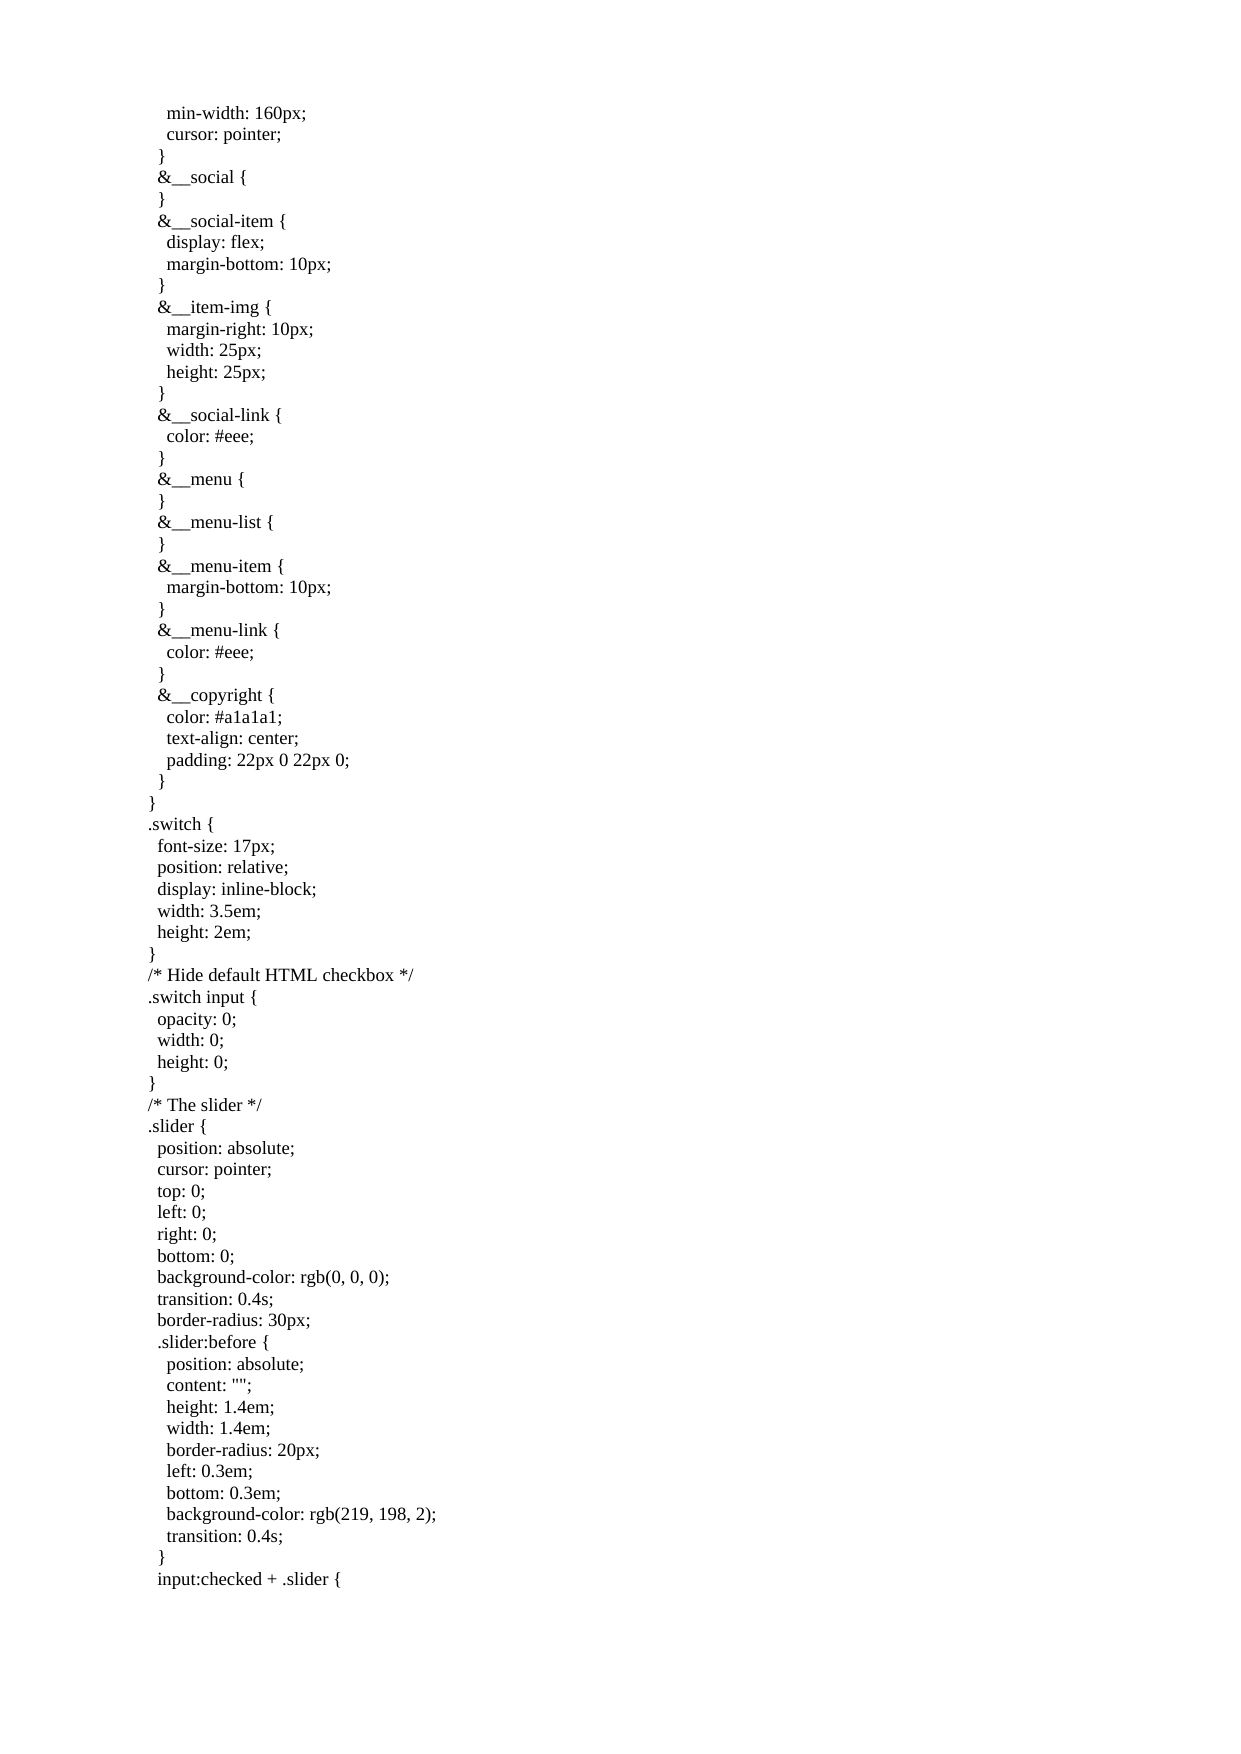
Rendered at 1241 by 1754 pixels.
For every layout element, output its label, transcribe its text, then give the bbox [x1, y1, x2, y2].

text .slider { [148, 1115, 1152, 1137]
text background-color: rgb(219, 198, 2); [148, 1503, 1152, 1525]
text width: 1.4em; [148, 1417, 1152, 1439]
text width: 0; [148, 1029, 1152, 1051]
text margin-bottom: 10px; [148, 576, 1152, 598]
text input:checked + .slider { [148, 1568, 1152, 1589]
text &__copyright { [148, 684, 1152, 706]
text font-size: 17px; [148, 835, 1152, 856]
text } [148, 1546, 1152, 1568]
text display: inline-block; [148, 878, 1152, 899]
text border-radius: 20px; [148, 1439, 1152, 1460]
text color: #a1a1a1; [148, 706, 1152, 727]
text } [148, 447, 1152, 468]
text } [148, 145, 1152, 166]
text text-align: center; [148, 727, 1152, 749]
text .switch { [148, 813, 1152, 835]
text left: 0; [148, 1201, 1152, 1223]
text bottom: 0.3em; [148, 1482, 1152, 1503]
text display: flex; [148, 231, 1152, 253]
text &__menu-item { [148, 554, 1152, 576]
text position: absolute; [148, 1137, 1152, 1158]
text height: 25px; [148, 361, 1152, 382]
text } [148, 188, 1152, 209]
text } [148, 770, 1152, 792]
text &__social-link { [148, 404, 1152, 425]
text color: #eee; [148, 641, 1152, 662]
text } [148, 792, 1152, 813]
text height: 1.4em; [148, 1396, 1152, 1417]
text padding: 22px 0 22px 0; [148, 749, 1152, 770]
text } [148, 943, 1152, 964]
text margin-right: 10px; [148, 317, 1152, 339]
text color: #eee; [148, 425, 1152, 447]
text &__item-img { [148, 296, 1152, 317]
text &__menu { [148, 468, 1152, 490]
text } [148, 533, 1152, 554]
text min-width: 160px; [148, 102, 1152, 123]
text left: 0.3em; [148, 1460, 1152, 1482]
text &__menu-list { [148, 511, 1152, 533]
text &__social { [148, 166, 1152, 188]
text /* Hide default HTML checkbox */ [148, 964, 1152, 986]
text } [148, 274, 1152, 296]
text transition: 0.4s; [148, 1525, 1152, 1546]
text height: 2em; [148, 921, 1152, 943]
text content: ""; [148, 1374, 1152, 1396]
text position: relative; [148, 856, 1152, 878]
text } [148, 1072, 1152, 1094]
text .slider:before { [148, 1331, 1152, 1352]
text } [148, 598, 1152, 619]
text cursor: pointer; [148, 123, 1152, 145]
text width: 3.5em; [148, 899, 1152, 921]
text height: 0; [148, 1051, 1152, 1072]
text opacity: 0; [148, 1007, 1152, 1029]
text background-color: rgb(0, 0, 0); [148, 1266, 1152, 1288]
text margin-bottom: 10px; [148, 253, 1152, 274]
text position: absolute; [148, 1352, 1152, 1374]
text cursor: pointer; [148, 1158, 1152, 1180]
text } [148, 490, 1152, 511]
text } [148, 662, 1152, 684]
text } [148, 382, 1152, 404]
text width: 25px; [148, 339, 1152, 361]
text /* The slider */ [148, 1094, 1152, 1115]
text &__social-item { [148, 209, 1152, 231]
text bottom: 0; [148, 1244, 1152, 1266]
text top: 0; [148, 1180, 1152, 1201]
text transition: 0.4s; [148, 1288, 1152, 1309]
text right: 0; [148, 1223, 1152, 1244]
text border-radius: 30px; [148, 1309, 1152, 1331]
text .switch input { [148, 986, 1152, 1007]
text &__menu-link { [148, 619, 1152, 641]
